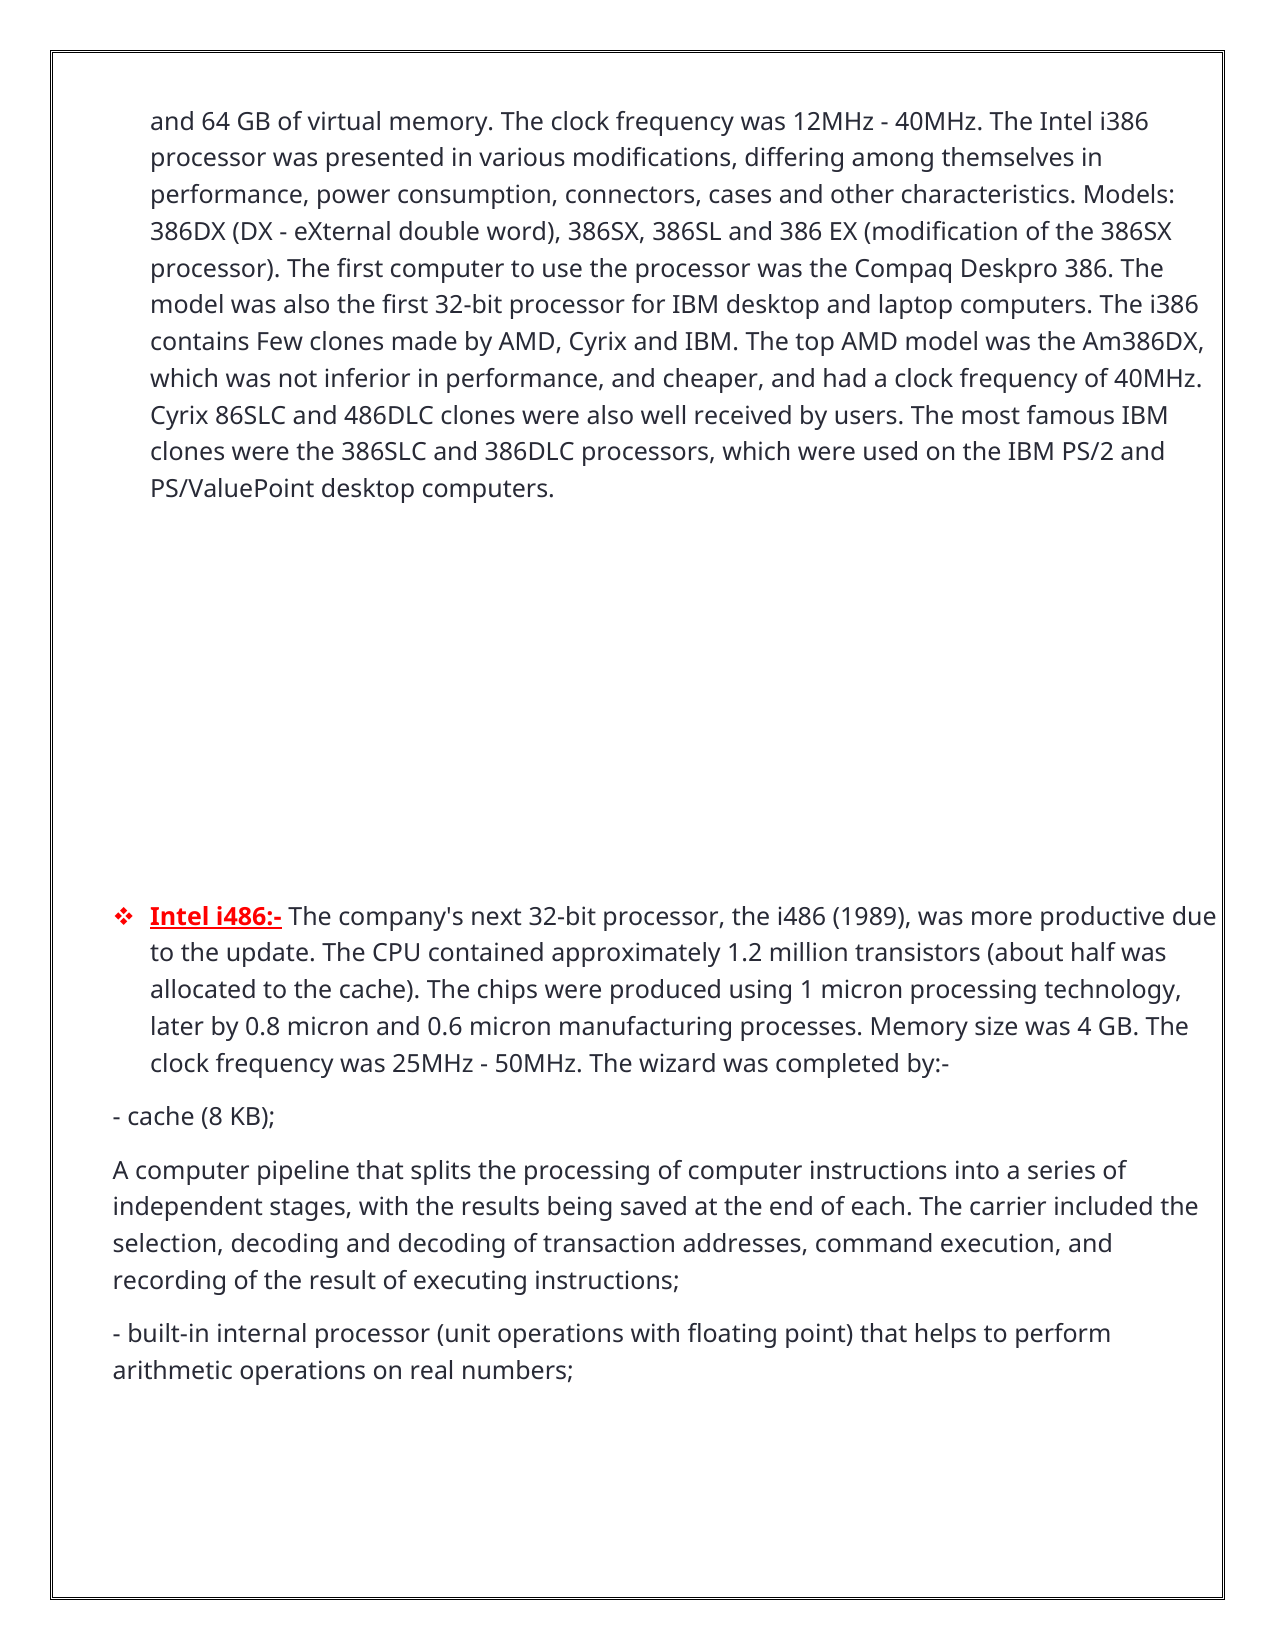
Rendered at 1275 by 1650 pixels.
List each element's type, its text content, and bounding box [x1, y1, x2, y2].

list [112, 103, 1219, 505]
list Intel i486:- The company's next 32-bit processor, the i486 (1989), was more productive due to the update. The CPU contained approximately 1.2 million transistors (about half was allocated to the cache). The chips were produced using 1 micron processing technology, later by 0.8 micron and 0.6 micron manufacturing processes. Memory size was 4 GB. The clock frequency was 25MHz - 50MHz. The wizard was completed by:- [112, 898, 1219, 1079]
text - built-in internal processor (unit operations with floating point) that helps to perform arithmetic operations on real numbers; [112, 1316, 1219, 1387]
text - cache (8 KB); [112, 1099, 1219, 1133]
text A computer pipeline that splits the processing of computer instructions into a series of independent stages, with the results being saved at the end of each. The carrier included the selection, decoding and decoding of transaction addresses, command execution, and recording of the result of executing instructions; [112, 1152, 1219, 1297]
